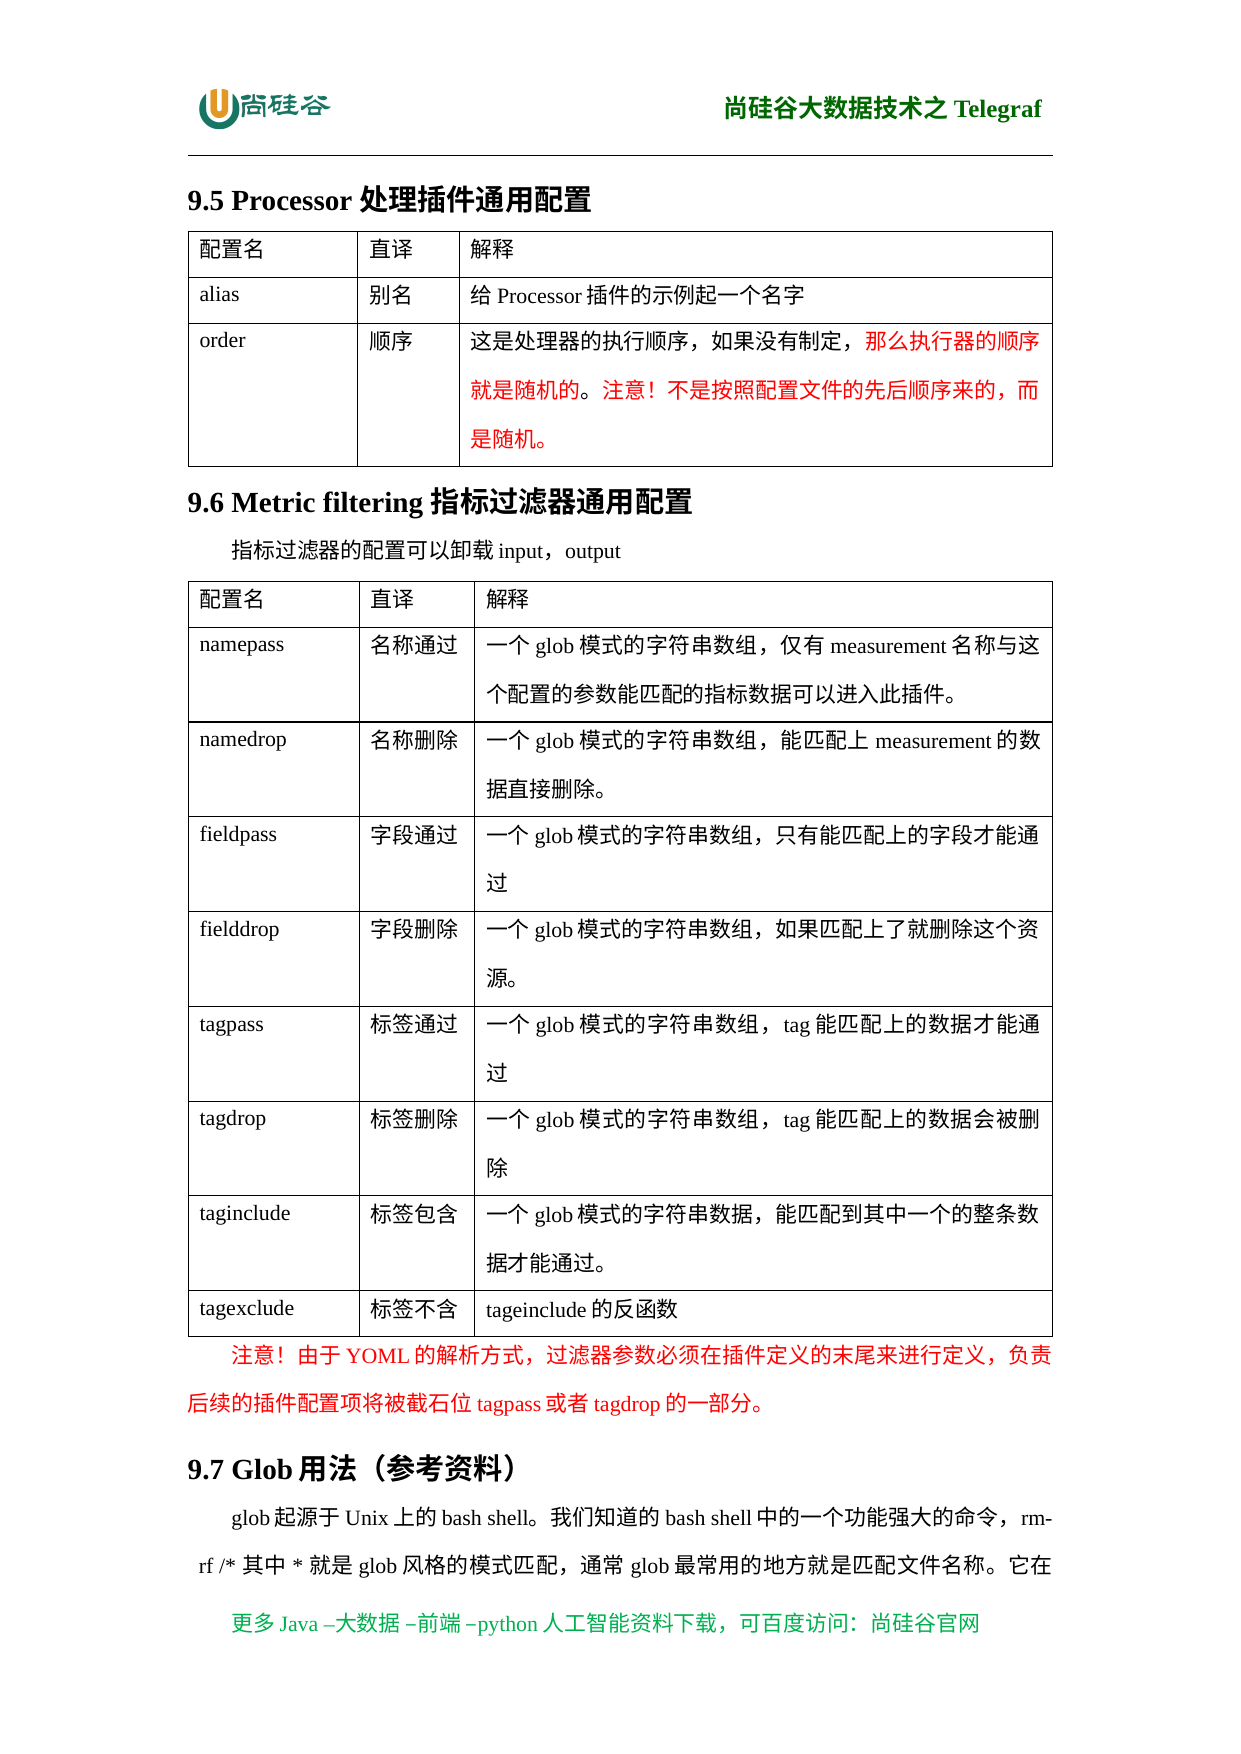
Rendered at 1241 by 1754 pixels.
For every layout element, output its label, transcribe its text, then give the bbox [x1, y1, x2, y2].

table_cell 一个glob模式的字符串数组，只有能匹配上的字段才能通过 [475, 817, 1052, 911]
table_header 直译 [358, 232, 459, 277]
table_cell tagpass [189, 1007, 359, 1101]
table_cell tageinclude的反函数 [475, 1291, 1052, 1336]
table_header 解释 [460, 232, 1052, 277]
table_cell 标签删除 [360, 1102, 474, 1195]
text 指标过滤器的配置可以卸载input，output [187, 532, 1053, 565]
table_cell 这是处理器的执行顺序，如果没有制定，那么执行器的顺序就是随机的。注意！不是按照配置文件的先后顺序来的，而是随机。 [460, 324, 1052, 466]
table_cell 一个glob模式的字符串数组，tag能匹配上的数据才能通过 [475, 1007, 1052, 1101]
table_cell 标签包含 [360, 1196, 474, 1290]
table_cell 给Processor插件的示例起一个名字 [460, 278, 1052, 323]
table_cell 顺序 [358, 324, 459, 466]
table_cell fieldpass [189, 817, 359, 911]
table_cell 字段删除 [360, 912, 474, 1006]
subtitle Processor 处理插件通用配置 [187, 166, 1053, 231]
table_cell fielddrop [189, 912, 359, 1006]
table_cell 一个glob模式的字符串数据，能匹配到其中一个的整条数据才能通过。 [475, 1196, 1052, 1290]
table_cell 标签不含 [360, 1291, 474, 1336]
table_cell namedrop [189, 723, 359, 816]
table_cell 别名 [358, 278, 459, 323]
table_header 解释 [475, 582, 1052, 627]
table_cell namepass [189, 628, 359, 721]
table_cell 字段通过 [360, 817, 474, 911]
table_cell 一个glob模式的字符串数组，tag能匹配上的数据会被删除 [475, 1102, 1052, 1195]
subtitle Metric filtering 指标过滤器通用配置 [187, 467, 1053, 532]
table_cell tagexclude [189, 1291, 359, 1336]
table_header 直译 [360, 582, 474, 627]
table_cell 一个glob模式的字符串数组，仅有measurement名称与这个配置的参数能匹配的指标数据可以进入此插件。 [475, 628, 1052, 721]
table_cell tagdrop [189, 1102, 359, 1195]
table_cell alias [189, 278, 357, 323]
table_cell 一个glob模式的字符串数组，能匹配上measurement的数据直接删除。 [475, 723, 1052, 816]
table_cell 标签通过 [360, 1007, 474, 1101]
table_cell order [189, 324, 357, 466]
table_cell 名称通过 [360, 628, 474, 721]
text 注意！由于YOML的解析方式，过滤器参数必须在插件定义的末尾来进行定义，负责后续的插件配置项将被截石位 tagpass或者tagdrop的一部分。 [187, 1337, 1053, 1418]
subtitle Glob用法（参考资料） [187, 1434, 1053, 1499]
table_header 配置名 [189, 582, 359, 627]
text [198, 1499, 1053, 1581]
table_cell 名称删除 [360, 723, 474, 816]
table_cell taginclude [189, 1196, 359, 1290]
table_header 配置名 [189, 232, 357, 277]
table_cell 一个glob模式的字符串数组，如果匹配上了就删除这个资源。 [475, 912, 1052, 1006]
picture [198, 88, 332, 130]
